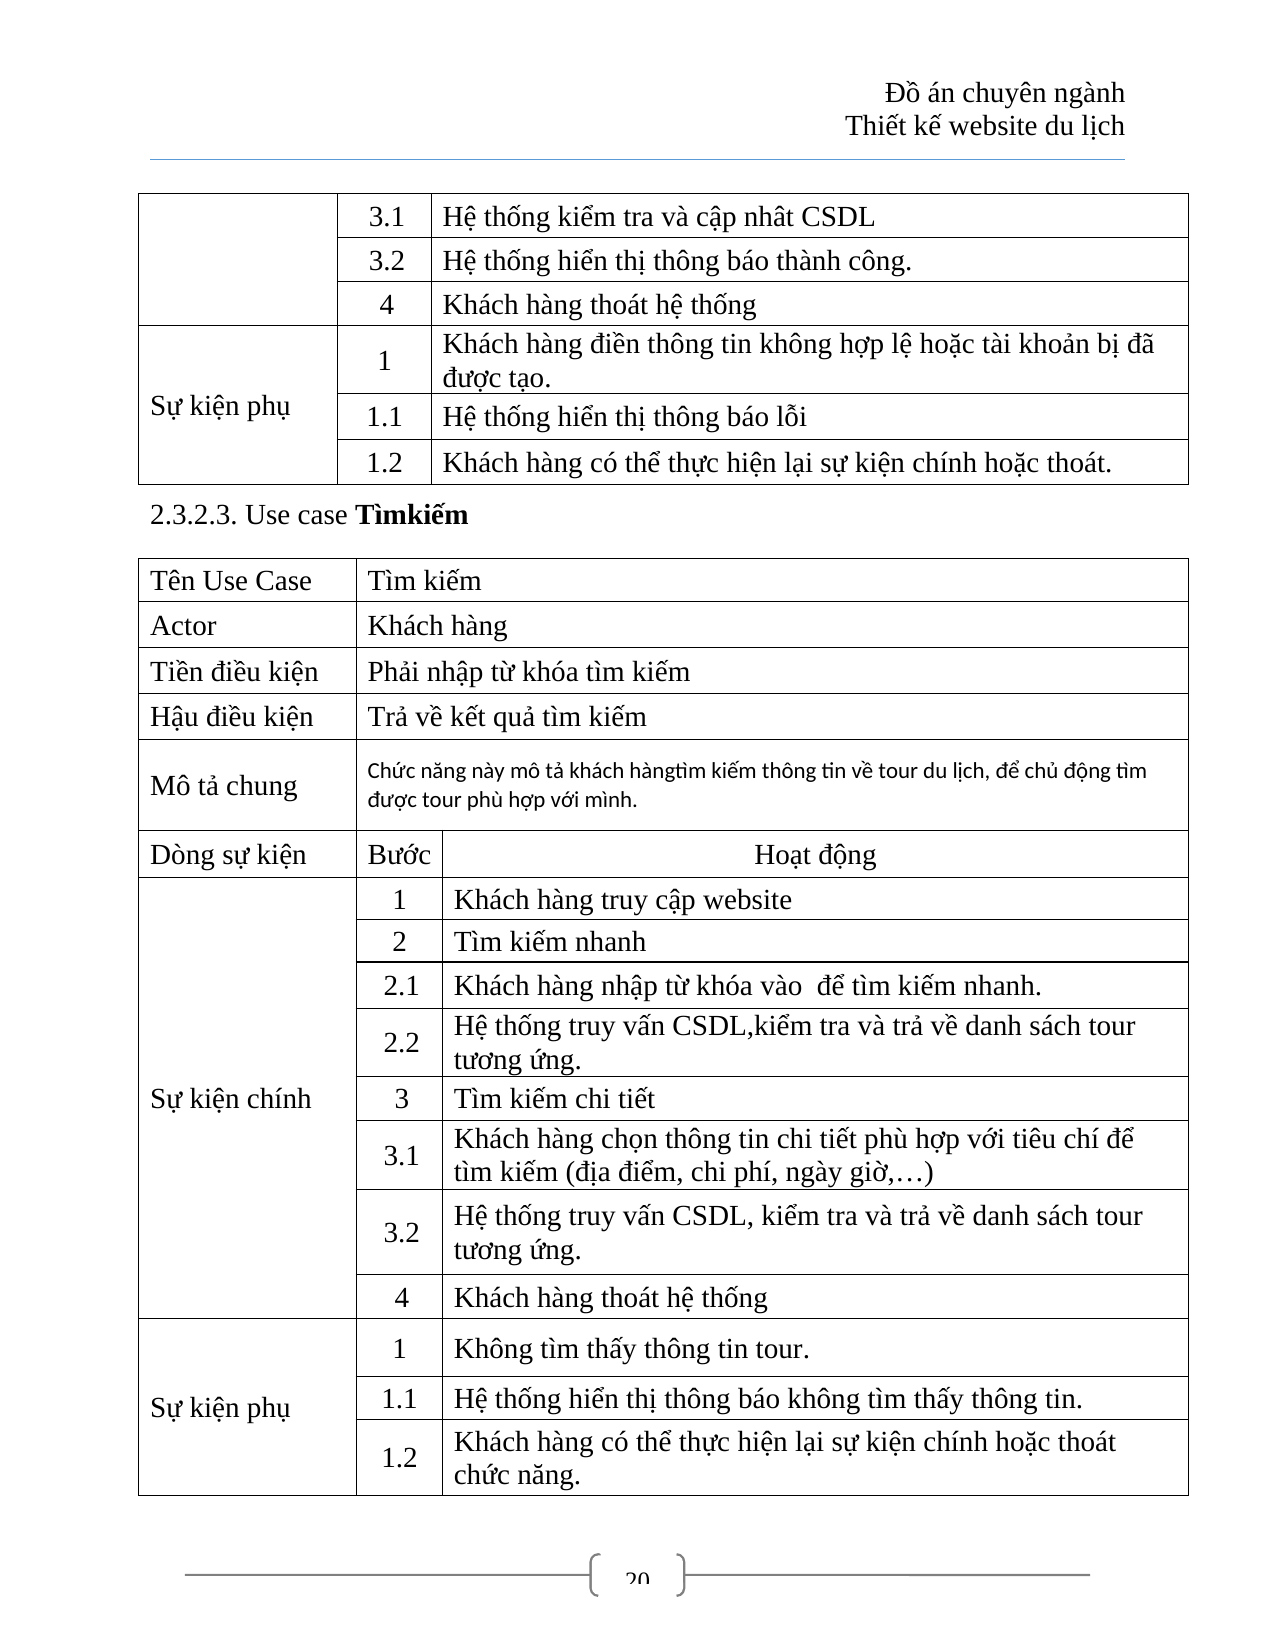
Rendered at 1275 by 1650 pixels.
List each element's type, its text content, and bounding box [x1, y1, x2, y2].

table_cell 1 [338, 326, 431, 393]
table_cell 4 [338, 282, 431, 325]
table_cell Hậu điều kiện [139, 694, 356, 739]
table_cell Hệ thống hiển thị thông báo không tìm thấy thông tin. [443, 1377, 1188, 1419]
table_cell Tìm kiếm nhanh [443, 920, 1188, 961]
table_cell Khách hàng có thể thực hiện lại sự kiện chính hoặc thoát. [432, 440, 1188, 483]
table_header Tìm kiếm [357, 559, 1188, 601]
table_cell 1.1 [357, 1377, 442, 1419]
table_cell Khách hàng có thể thực hiện lại sự kiện chính hoặc thoát chức năng. [443, 1420, 1188, 1495]
table_cell 1 [357, 1319, 442, 1376]
table_cell Hệ thống truy vấn CSDL, kiểm tra và trả về danh sách tour tương ứng. [443, 1190, 1188, 1274]
table_cell 3.2 [357, 1190, 442, 1274]
table_cell Sự kiện phụ [139, 326, 337, 483]
table_cell Khách hàng thoát hệ thống [443, 1275, 1188, 1318]
table_cell 4 [357, 1275, 442, 1318]
table_cell 2.2 [357, 1009, 442, 1076]
table_cell Khách hàng nhập từ khóa vào để tìm kiếm nhanh. [443, 963, 1188, 1007]
table_cell Trả về kết quả tìm kiếm [357, 694, 1188, 739]
table_cell 3 [357, 1077, 442, 1119]
table_cell Không tìm thấy thông tin tour. [443, 1319, 1188, 1376]
table_cell 3.1 [338, 194, 431, 237]
table_cell Sự kiện phụ [139, 1319, 356, 1495]
subtitle 2.3.2.3. Use case Tìmkiếm [216, 497, 1125, 531]
table_cell Khách hàng [357, 602, 1188, 647]
table_cell Hệ thống kiểm tra và cập nhât CSDL [432, 194, 1188, 237]
table_cell 3.2 [338, 238, 431, 281]
table_cell 1.2 [357, 1420, 442, 1495]
table_cell 1 [357, 878, 442, 919]
table_cell Khách hàng chọn thông tin chi tiết phù hợp với tiêu chí để tìm kiếm (địa điểm, chi phí, ngày giờ,…) [443, 1121, 1188, 1189]
table_cell Tìm kiếm chi tiết [443, 1077, 1188, 1119]
table_cell Dòng sự kiện [139, 831, 356, 877]
table_cell 3.1 [357, 1121, 442, 1189]
table_cell Khách hàng thoát hệ thống [432, 282, 1188, 325]
table_cell 2.1 [357, 963, 442, 1007]
table_cell Hoạt động [443, 831, 1188, 877]
table_header Tên Use Case [139, 559, 356, 601]
table_cell Hệ thống truy vấn CSDL,kiểm tra và trả về danh sách tour tương ứng. [443, 1009, 1188, 1076]
table_cell 2 [357, 920, 442, 961]
table_cell 1.1 [338, 394, 431, 438]
table_cell Mô tả chung [139, 740, 356, 829]
table_cell Actor [139, 602, 356, 647]
table_cell Bước [357, 831, 442, 877]
table_cell Hệ thống hiển thị thông báo thành công. [432, 238, 1188, 281]
table_cell Tiền điều kiện [139, 648, 356, 693]
table_cell Khách hàng điền thông tin không hợp lệ hoặc tài khoản bị đã được tạo. [432, 326, 1188, 393]
table_cell Khách hàng truy cập website [443, 878, 1188, 919]
table_cell Sự kiện chính [139, 878, 356, 1318]
table_cell Chức năng này mô tả khách hàngtìm kiếm thông tin về tour du lịch, để chủ động tìm được tour phù hợp với mình. [357, 740, 1188, 829]
table_cell 1.2 [338, 440, 431, 483]
table_cell Phải nhập từ khóa tìm kiếm [357, 648, 1188, 693]
table_cell Hệ thống hiển thị thông báo lỗi [432, 394, 1188, 438]
